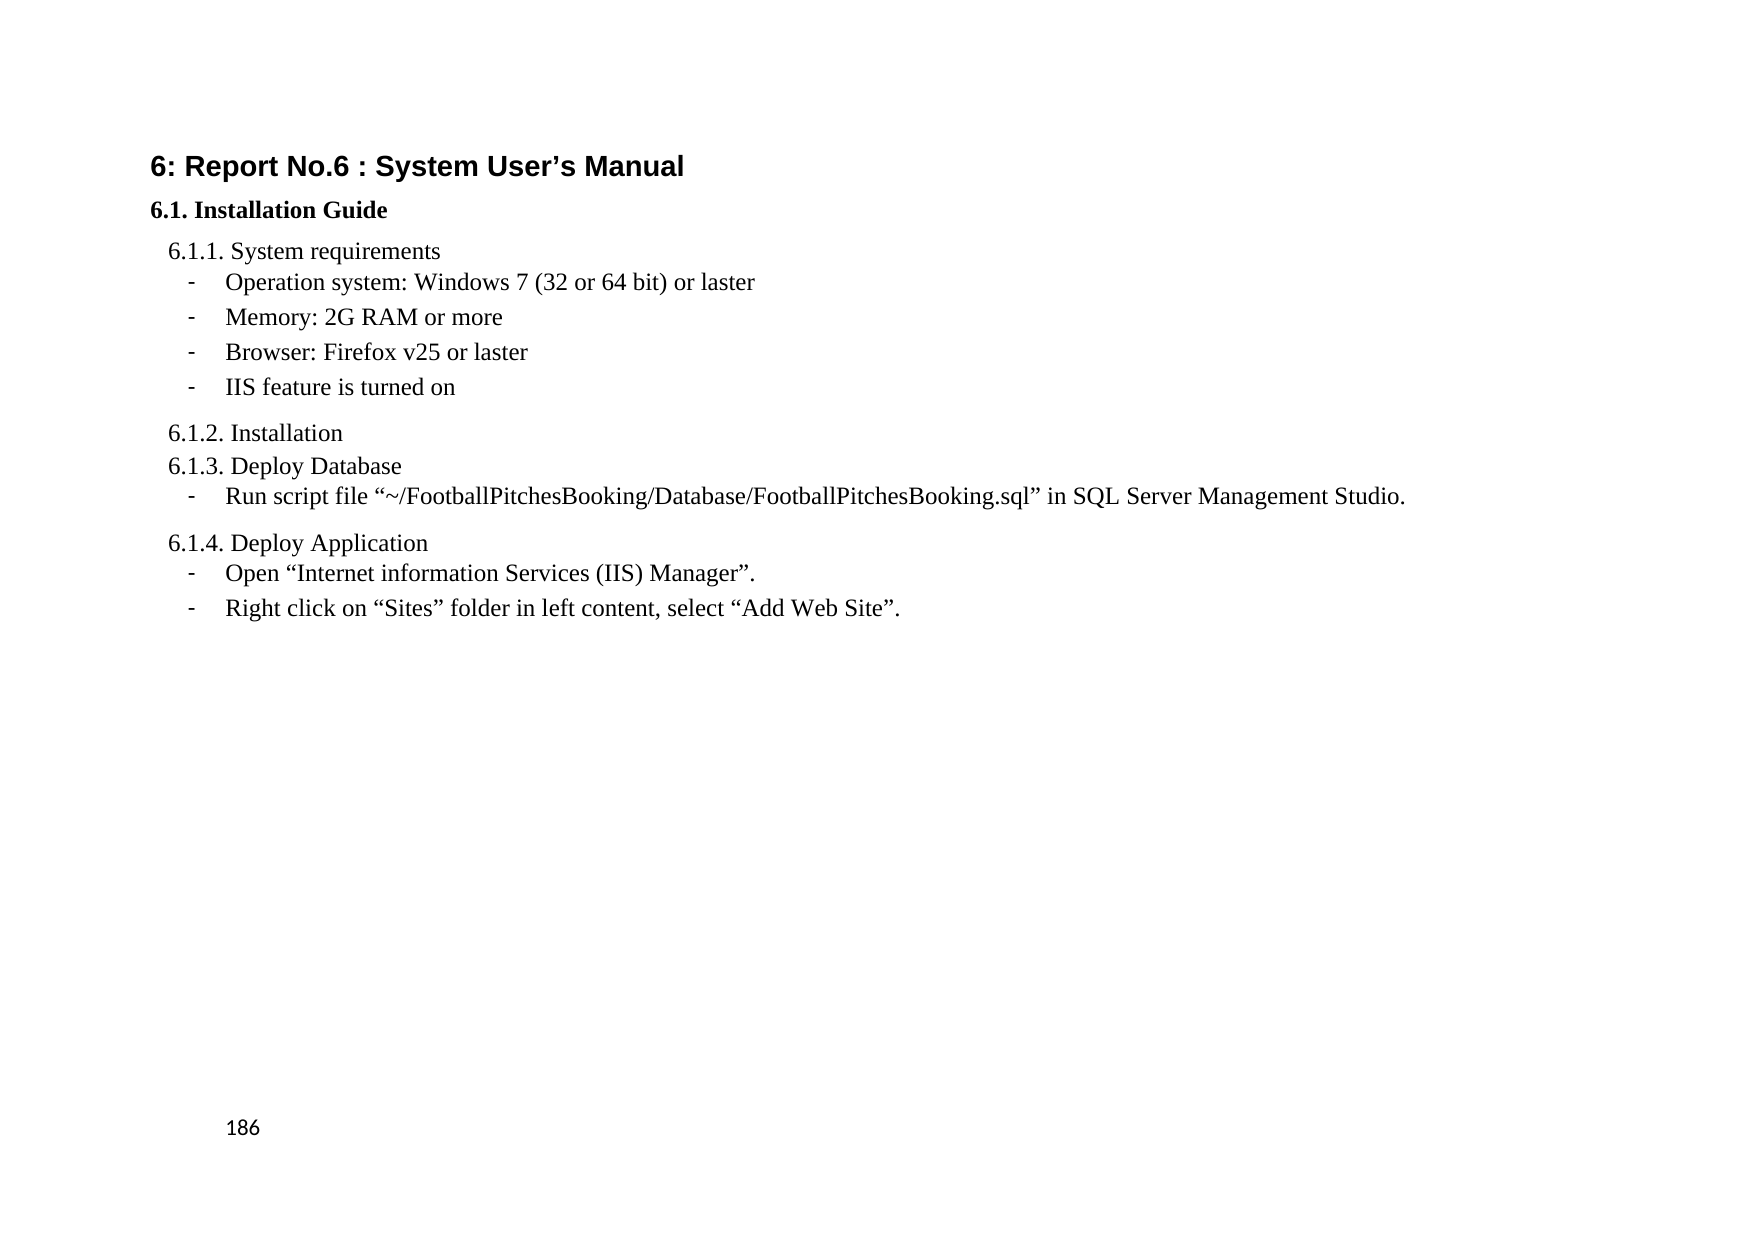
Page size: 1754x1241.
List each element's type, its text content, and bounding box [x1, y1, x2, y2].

subtitle Deploy Application [168, 528, 1604, 557]
subtitle Deploy Database [168, 451, 1604, 480]
list Run script file “~/FootballPitchesBooking/Database/FootballPitchesBooking.sql” in SQL Server Management Studio. [188, 480, 1604, 511]
list Open “Internet information Services (IIS) Manager”. [188, 557, 1604, 588]
subtitle Installation [168, 418, 1604, 447]
list IIS feature is turned on [188, 371, 1604, 401]
list Memory: 2G RAM or more [188, 301, 1604, 331]
subtitle Installation Guide [150, 195, 1604, 224]
subtitle Report No.6 : System User’s Manual [150, 149, 1604, 183]
list Operation system: Windows 7 (32 or 64 bit) or laster [188, 266, 1604, 296]
list Right click on “Sites” folder in left content, select “Add Web Site”. [188, 592, 1604, 623]
subtitle System requirements [168, 236, 1604, 265]
list Browser: Firefox v25 or laster [188, 336, 1604, 366]
